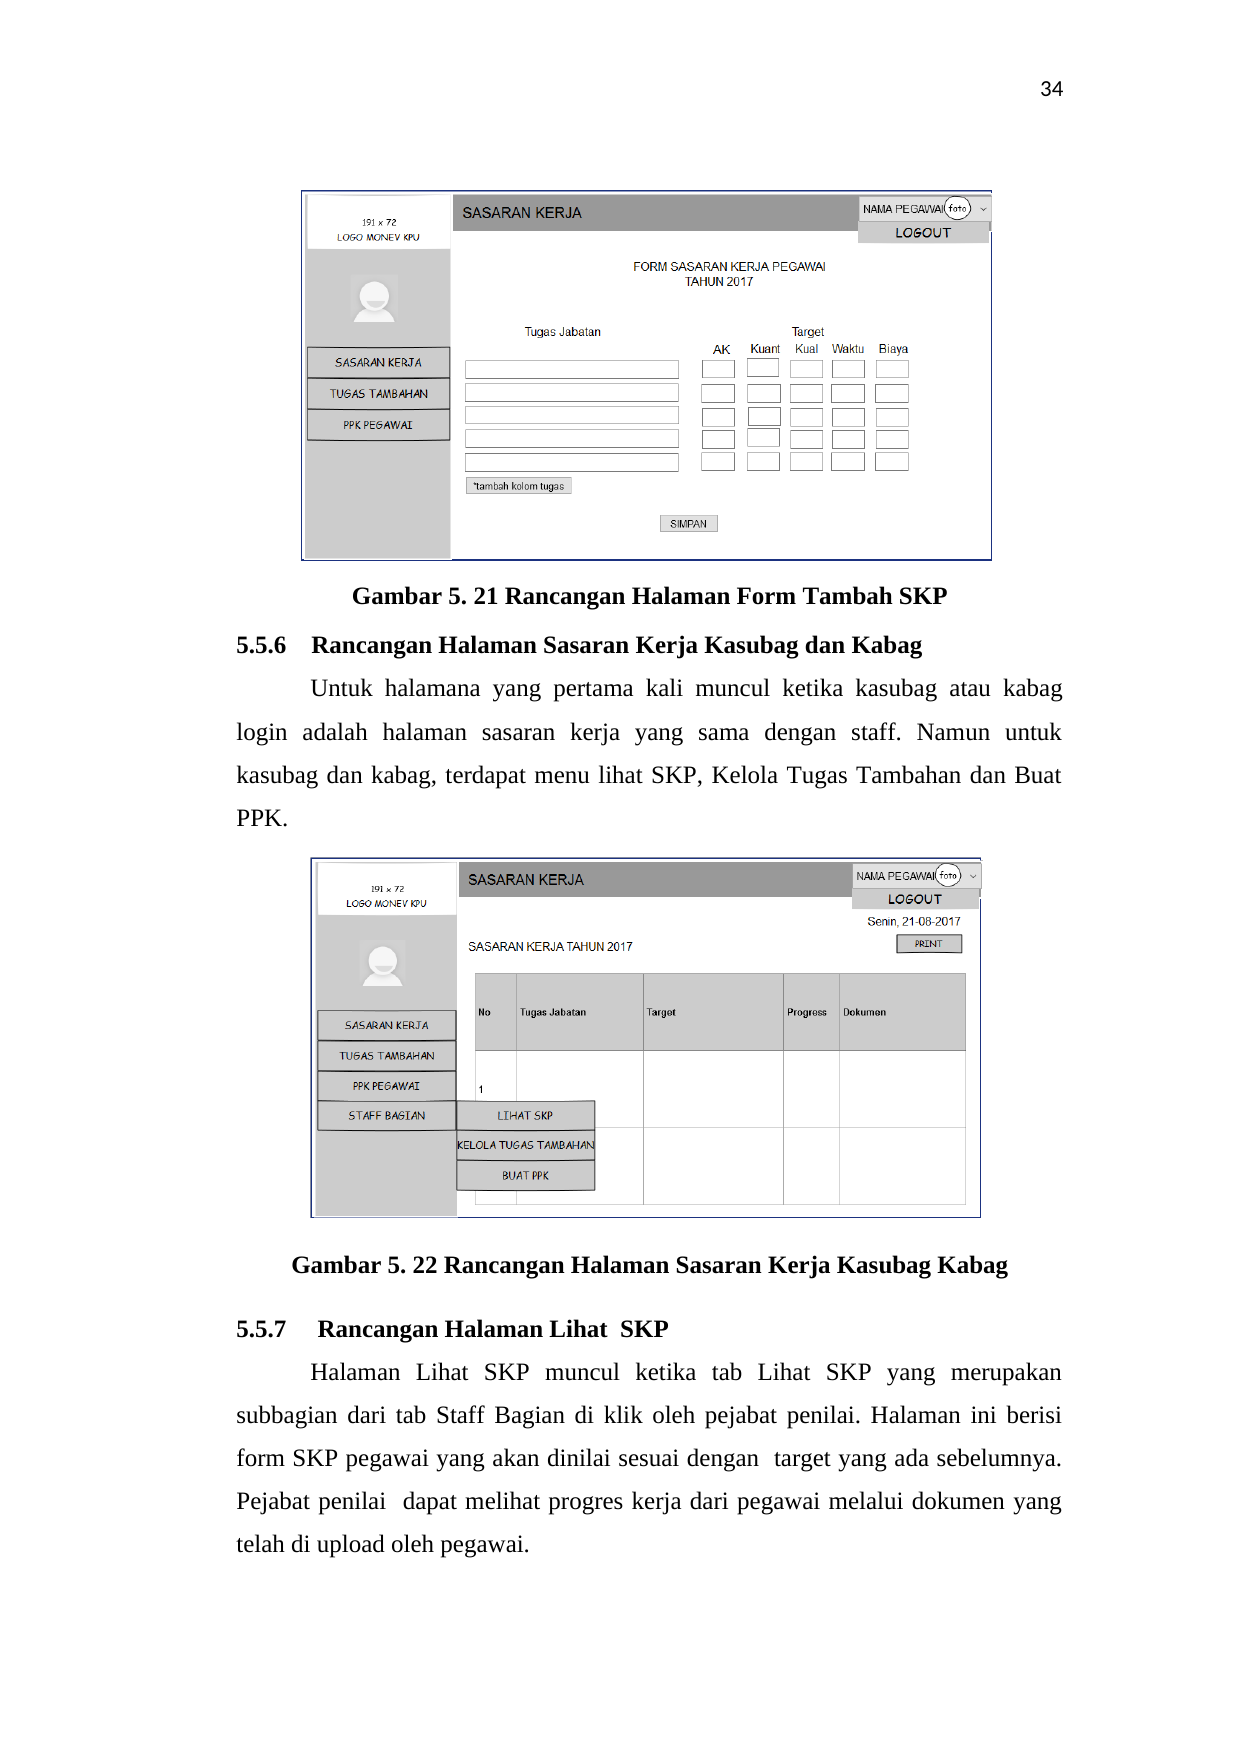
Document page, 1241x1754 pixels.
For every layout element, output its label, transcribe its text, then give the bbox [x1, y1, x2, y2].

picture [298, 846, 1001, 1236]
text Gambar 5. 21 Rancangan Halaman Form Tambah SKP [236, 581, 1063, 609]
picture [287, 177, 1012, 579]
subtitle Rancangan Halaman Lihat SKP [236, 1314, 1063, 1342]
text Untuk halamana yang pertama kali muncul ketika kasubag atau kabag login adalah halaman sasaran kerja yang sama dengan staff. Namun untuk kasubag dan kabag, terdapat menu lihat SKP, Kelola Tugas Tambahan dan Buat PPK. [236, 673, 1063, 832]
subtitle Rancangan Halaman Sasaran Kerja Kasubag dan Kabag [236, 630, 1063, 659]
text Halaman Lihat SKP muncul ketika tab Lihat SKP yang merupakan subbagian dari tab Staff Bagian di klik oleh pejabat penilai. Halaman ini berisi form SKP pegawai yang akan dinilai sesuai dengan target yang ada sebelumnya. Pejabat penilai dapat melihat progres kerja dari pegawai melalui dokumen yang telah di upload oleh pegawai. [236, 1357, 1063, 1558]
text Gambar 5. 22 Rancangan Halaman Sasaran Kerja Kasubag Kabag [236, 1250, 1063, 1278]
